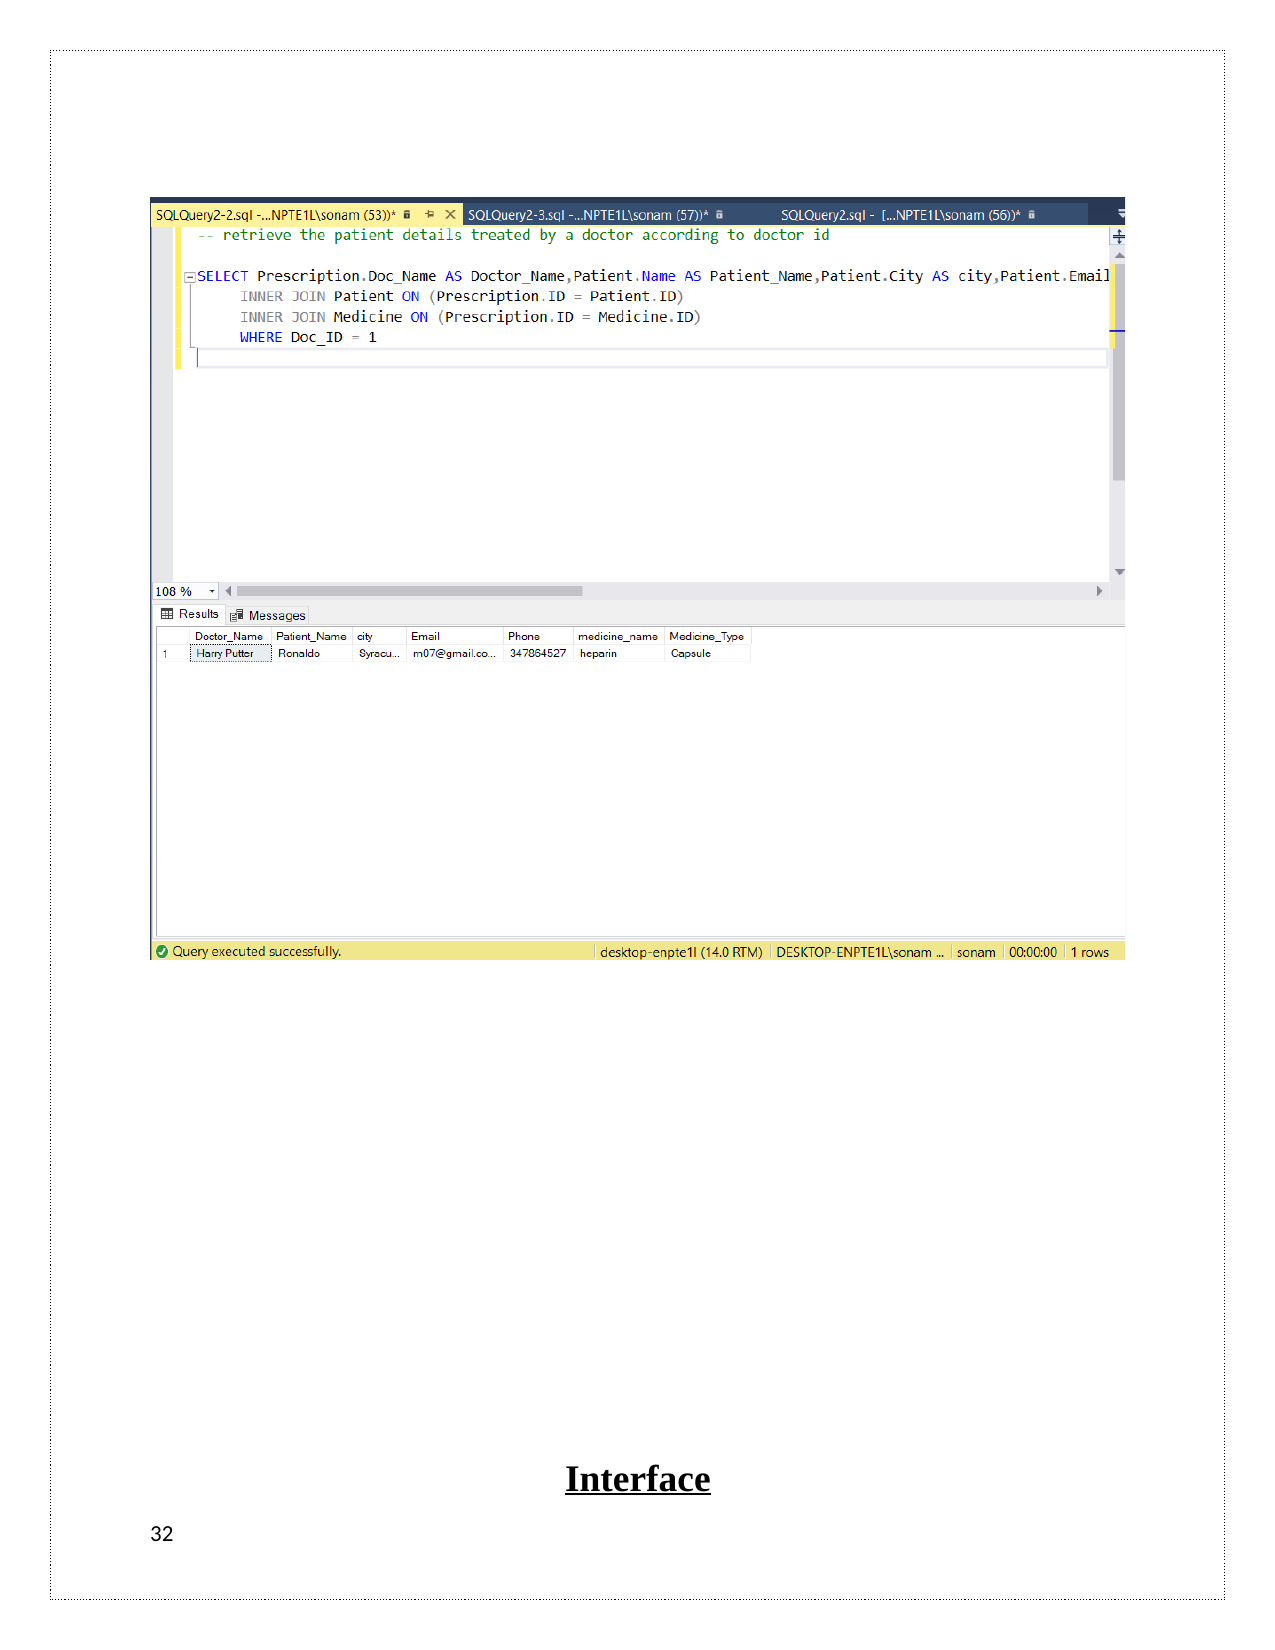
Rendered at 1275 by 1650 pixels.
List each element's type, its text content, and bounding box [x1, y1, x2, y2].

text Interface [150, 1456, 1125, 1499]
picture [150, 197, 1125, 960]
